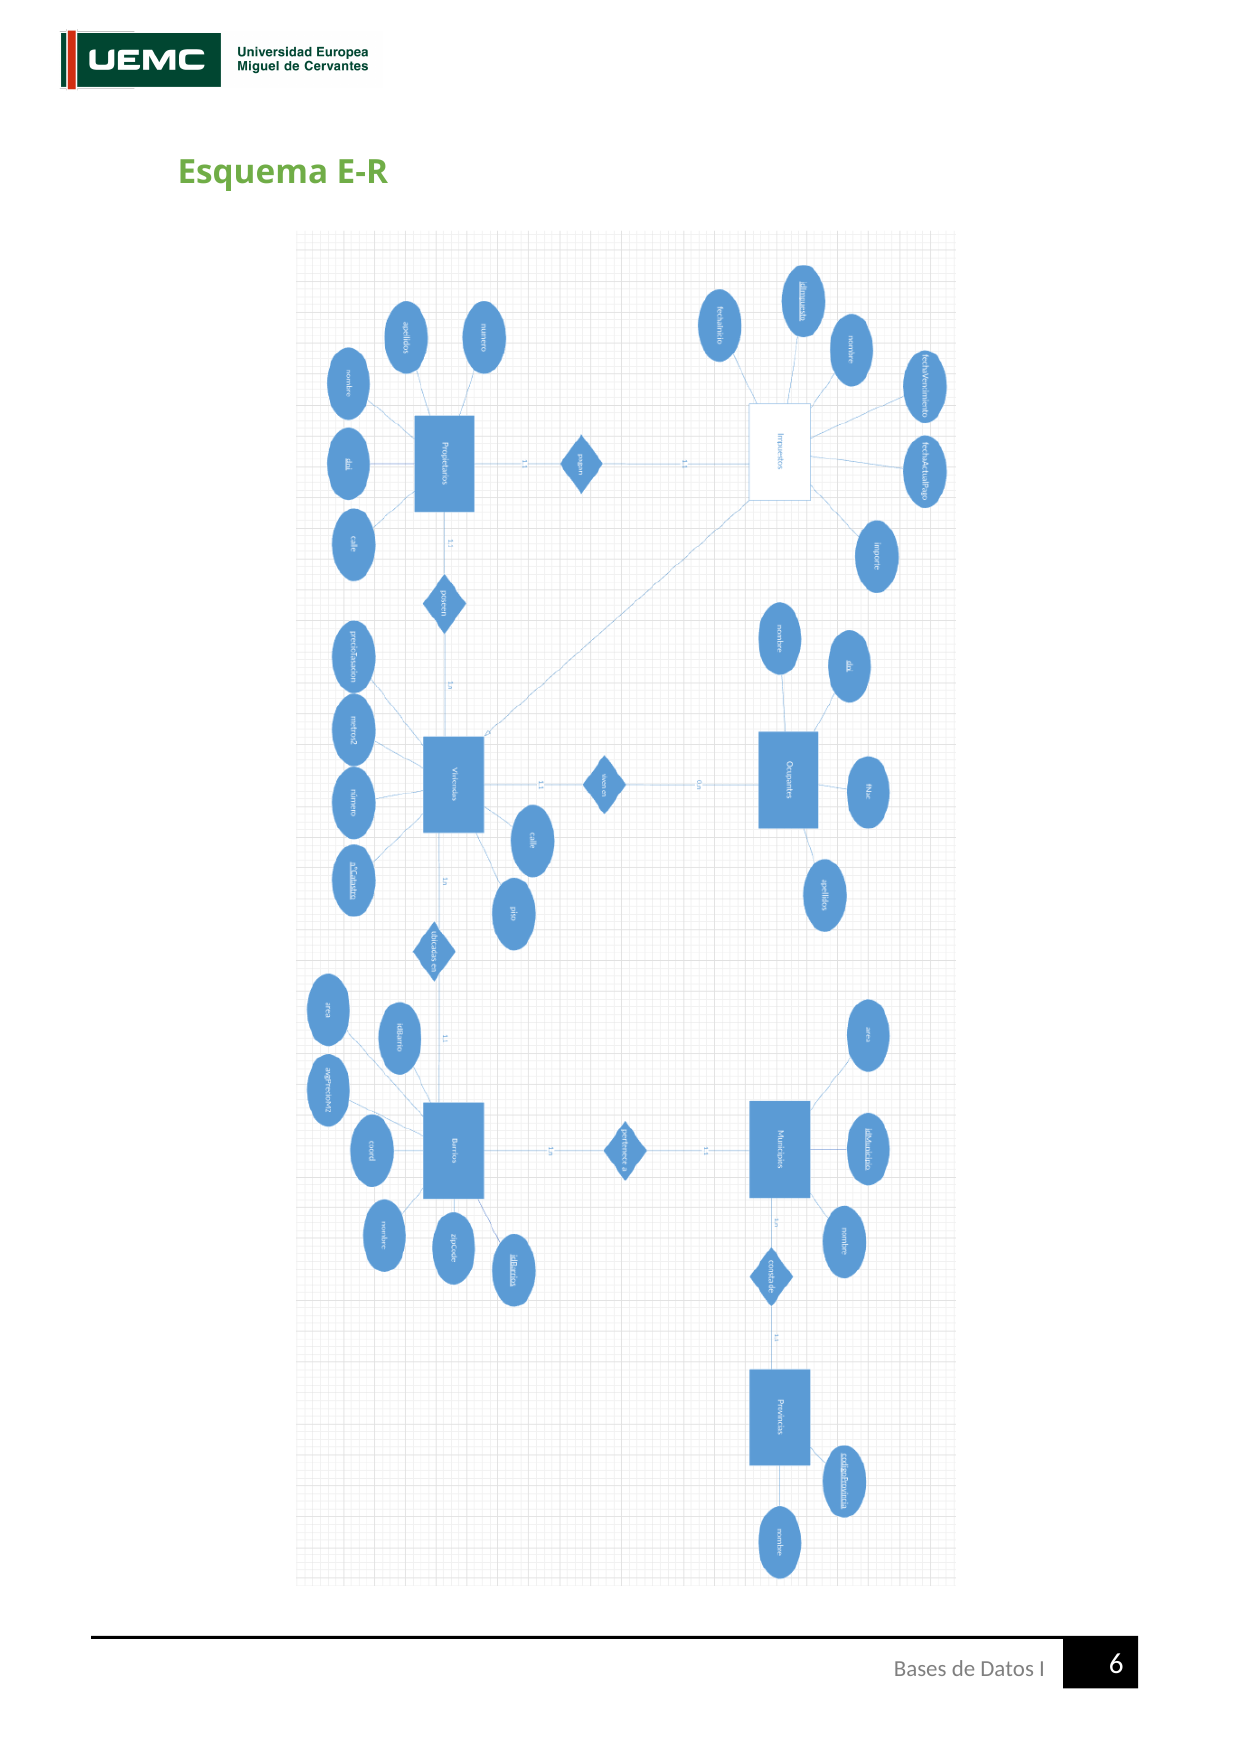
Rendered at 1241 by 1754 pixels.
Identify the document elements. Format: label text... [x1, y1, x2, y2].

picture [296, 232, 956, 1585]
subtitle Esquema E-R [177, 148, 1063, 193]
picture [59, 29, 384, 91]
